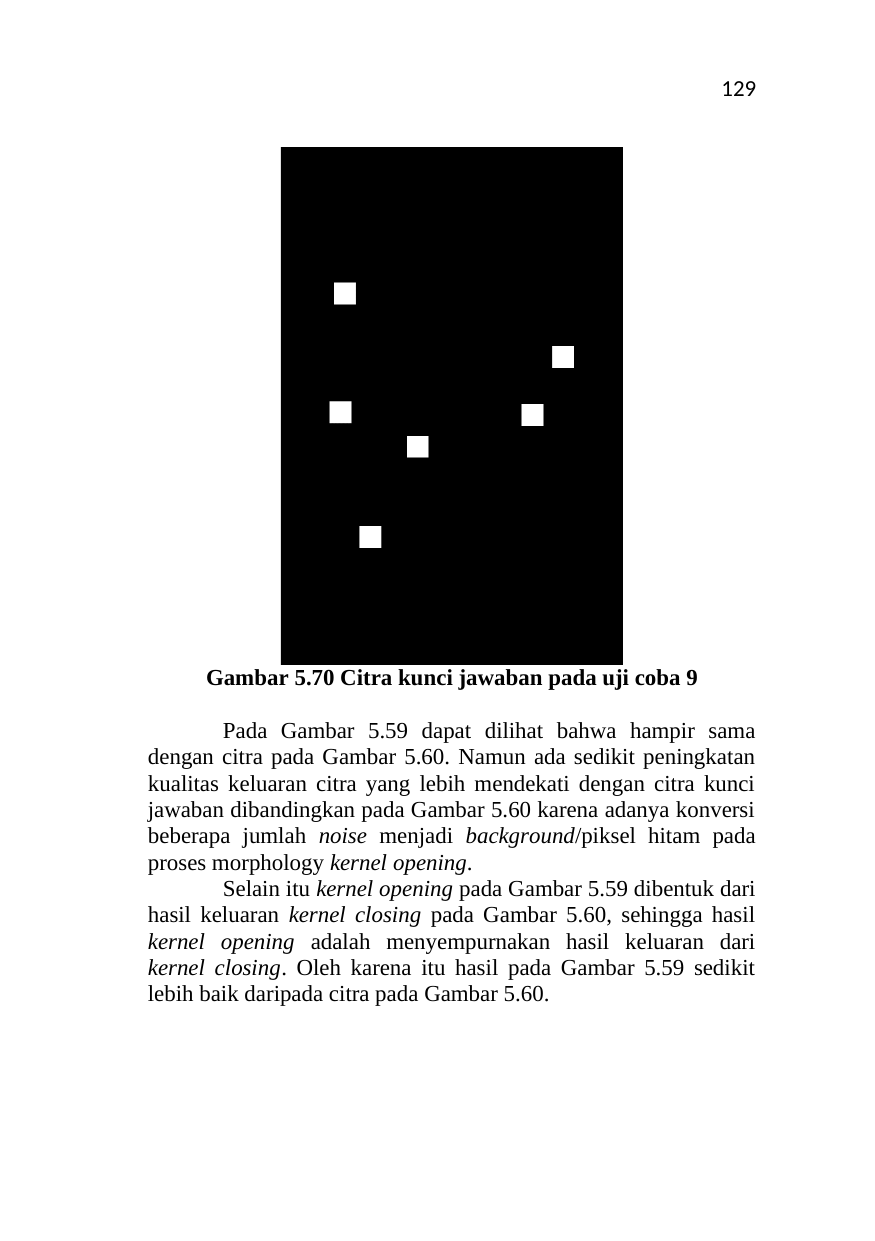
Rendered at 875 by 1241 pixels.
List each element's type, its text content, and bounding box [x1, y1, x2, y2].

text Selain itu kernel opening pada Gambar 5.59 dibentuk dari hasil keluaran kernel closing pada Gambar 5.60, sehingga hasil kernel opening adalah menyempurnakan hasil keluaran dari kernel closing. Oleh karena itu hasil pada Gambar 5.59 sedikit lebih baik daripada citra pada Gambar 5.60. [148, 875, 756, 1007]
text Pada Gambar 5.59 dapat dilihat bahwa hampir sama dengan citra pada Gambar 5.60. Namun ada sedikit peningkatan kualitas keluaran citra yang lebih mendekati dengan citra kunci jawaban dibandingkan pada Gambar 5.60 karena adanya konversi beberapa jumlah noise menjadi background/piksel hitam pada proses morphology kernel opening. [148, 717, 756, 875]
picture [280, 147, 623, 665]
